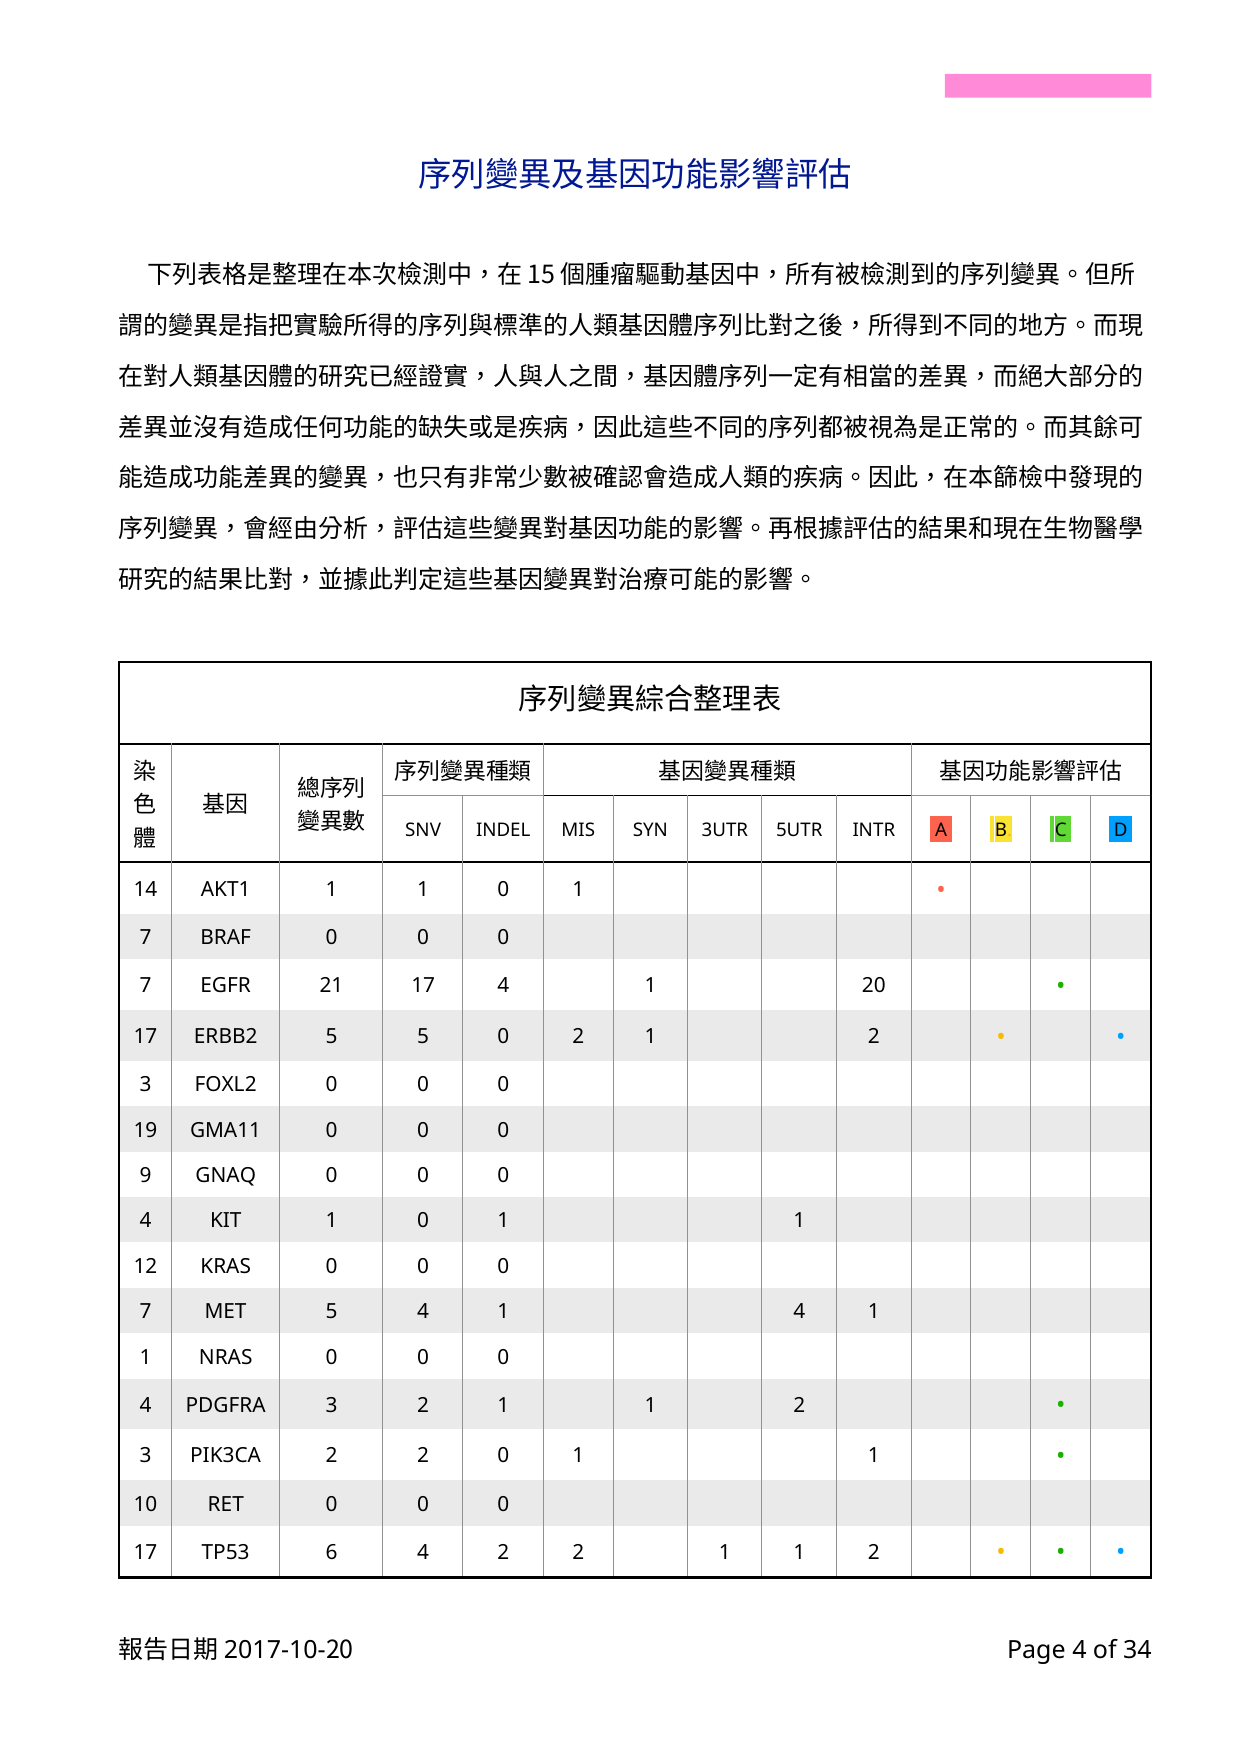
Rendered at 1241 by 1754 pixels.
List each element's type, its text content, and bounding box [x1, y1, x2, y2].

table_cell [971, 1480, 1030, 1526]
table_cell 0 [463, 1152, 543, 1197]
table_cell .B. [971, 796, 1030, 861]
table_cell [912, 1333, 970, 1379]
table_cell [688, 1106, 761, 1152]
table_cell 4 [120, 1379, 171, 1429]
table_cell 2 [383, 1430, 462, 1480]
table_cell [614, 1243, 687, 1288]
table_cell [837, 1333, 911, 1379]
table_cell [1091, 1480, 1150, 1526]
table_cell 0 [463, 914, 543, 959]
table_cell [614, 914, 687, 959]
table_cell [762, 1106, 836, 1152]
table_cell 4 [383, 1526, 462, 1576]
table_cell 染色體 [120, 745, 171, 861]
table_cell [837, 1106, 911, 1152]
table_cell [971, 959, 1030, 1010]
table_cell • [971, 1010, 1030, 1061]
table_cell [971, 863, 1030, 914]
table_cell [762, 1480, 836, 1526]
table_cell [912, 1197, 970, 1242]
table_cell 1 [614, 1010, 687, 1061]
table_cell [688, 1333, 761, 1379]
table_cell .C. [1031, 796, 1090, 861]
table_cell [1091, 863, 1150, 914]
table_cell [688, 1010, 761, 1061]
table_cell [1031, 1243, 1090, 1288]
table_cell [1031, 1288, 1090, 1333]
table_cell 9 [120, 1152, 171, 1197]
table_cell [912, 1526, 970, 1576]
table_cell 0 [280, 1480, 382, 1526]
table_cell [614, 1106, 687, 1152]
table_cell [971, 1288, 1030, 1333]
table_cell 0 [383, 914, 462, 959]
table_cell [1031, 914, 1090, 959]
table_cell [762, 959, 836, 1010]
table_cell 20 [837, 959, 911, 1010]
table_cell 基因 [172, 745, 279, 861]
table_cell • [1031, 959, 1090, 1010]
table_cell [1091, 1333, 1150, 1379]
table_cell [544, 1288, 613, 1333]
table_cell [614, 1288, 687, 1333]
table_cell [971, 1243, 1030, 1288]
table_cell 0 [280, 1152, 382, 1197]
table_cell [1031, 1333, 1090, 1379]
table_cell 21 [280, 959, 382, 1010]
table_cell EGFR [172, 959, 279, 1010]
table_cell 1 [120, 1333, 171, 1379]
table_cell [1091, 1430, 1150, 1480]
table_cell 2 [544, 1526, 613, 1576]
table_cell 0 [383, 1333, 462, 1379]
table_cell 0 [280, 1333, 382, 1379]
table_cell [971, 1430, 1030, 1480]
table_cell 3 [280, 1379, 382, 1429]
table_cell [688, 1061, 761, 1106]
table_cell GMA11 [172, 1106, 279, 1152]
table_cell [614, 1480, 687, 1526]
table_cell [544, 1379, 613, 1429]
table_cell 總序列 變異數 [280, 745, 382, 861]
table_cell 2 [837, 1010, 911, 1061]
table_cell 0 [280, 1243, 382, 1288]
table_cell [1031, 1197, 1090, 1242]
table_cell [1031, 1480, 1090, 1526]
table_cell [688, 1243, 761, 1288]
table_cell [1091, 1379, 1150, 1429]
table_cell 1 [383, 863, 462, 914]
table_cell [1031, 863, 1090, 914]
table_cell MET [172, 1288, 279, 1333]
table_cell 0 [280, 1106, 382, 1152]
table_cell [544, 914, 613, 959]
table_cell [544, 1333, 613, 1379]
table_cell 5 [383, 1010, 462, 1061]
table_cell [1031, 1106, 1090, 1152]
table_cell 0 [463, 1480, 543, 1526]
table_cell 0 [463, 1243, 543, 1288]
table_cell [837, 1379, 911, 1429]
table_cell 2 [544, 1010, 613, 1061]
table_cell 14 [120, 863, 171, 914]
table_cell 0 [383, 1480, 462, 1526]
table_cell [762, 1152, 836, 1197]
table_cell SNV [383, 796, 462, 861]
table_cell INDEL [463, 796, 543, 861]
table_cell [544, 1152, 613, 1197]
table_cell [1091, 1061, 1150, 1106]
table_cell 7 [120, 1288, 171, 1333]
table_header 序列變異綜合整理表 [120, 663, 1150, 743]
table_cell FOXL2 [172, 1061, 279, 1106]
table_cell [762, 863, 836, 914]
table_cell BRAF [172, 914, 279, 959]
table_cell [762, 1243, 836, 1288]
table_cell [544, 1243, 613, 1288]
table_cell GNAQ [172, 1152, 279, 1197]
table_cell [1091, 1288, 1150, 1333]
table_cell 基因變異種類 [544, 745, 911, 795]
table_cell NRAS [172, 1333, 279, 1379]
table_cell 0 [280, 914, 382, 959]
table_cell 0 [383, 1197, 462, 1242]
table_cell [1031, 1152, 1090, 1197]
table_cell 0 [280, 1061, 382, 1106]
table_cell [1091, 1243, 1150, 1288]
table_cell 10 [120, 1480, 171, 1526]
table_cell • [1031, 1526, 1090, 1576]
table_cell 1 [463, 1288, 543, 1333]
table_cell 2 [280, 1430, 382, 1480]
table_cell [614, 863, 687, 914]
table_cell [688, 959, 761, 1010]
table_cell [1091, 914, 1150, 959]
table_cell 2 [463, 1526, 543, 1576]
table_cell 1 [837, 1430, 911, 1480]
table_cell [762, 1010, 836, 1061]
table_cell [971, 1106, 1030, 1152]
table_cell [912, 1480, 970, 1526]
table_cell .D. [1091, 796, 1150, 861]
table_cell [544, 1197, 613, 1242]
table_cell [837, 914, 911, 959]
table_cell [912, 1430, 970, 1480]
table_cell [912, 1106, 970, 1152]
table_cell [912, 1010, 970, 1061]
table_cell 5 [280, 1010, 382, 1061]
table_cell [971, 1197, 1030, 1242]
table_cell RET [172, 1480, 279, 1526]
table_cell 5UTR [762, 796, 836, 861]
table_cell • [1031, 1379, 1090, 1429]
table_cell [1031, 1061, 1090, 1106]
table_cell 0 [463, 1061, 543, 1106]
table_cell [971, 1379, 1030, 1429]
table_cell 17 [383, 959, 462, 1010]
table_cell [1091, 1152, 1150, 1197]
table_cell [912, 914, 970, 959]
table_cell [614, 1430, 687, 1480]
table_cell 1 [280, 1197, 382, 1242]
table_cell [688, 1152, 761, 1197]
table_cell 0 [463, 1430, 543, 1480]
table_cell 0 [463, 863, 543, 914]
table_cell [912, 1152, 970, 1197]
table_cell 5 [280, 1288, 382, 1333]
table_cell 7 [120, 959, 171, 1010]
table_cell [837, 1197, 911, 1242]
table_cell AKT1 [172, 863, 279, 914]
table_cell • [1091, 1010, 1150, 1061]
table_cell 1 [762, 1197, 836, 1242]
table_cell [912, 1379, 970, 1429]
table_cell [837, 1152, 911, 1197]
table_cell 3 [120, 1061, 171, 1106]
table_cell 0 [383, 1106, 462, 1152]
table_cell 0 [463, 1010, 543, 1061]
table_cell [837, 1243, 911, 1288]
table_cell [688, 1379, 761, 1429]
table_cell [762, 1061, 836, 1106]
table_cell TP53 [172, 1526, 279, 1576]
table_cell [1031, 1010, 1090, 1061]
table_cell 12 [120, 1243, 171, 1288]
table_cell 1 [463, 1197, 543, 1242]
table_cell [1091, 1106, 1150, 1152]
table_cell [912, 1243, 970, 1288]
table_cell [971, 1333, 1030, 1379]
table_cell INTR [837, 796, 911, 861]
table_cell [837, 863, 911, 914]
table_cell 1 [762, 1526, 836, 1576]
table_cell 1 [544, 1430, 613, 1480]
table_cell [614, 1152, 687, 1197]
table_cell 17 [120, 1526, 171, 1576]
table_cell 7 [120, 914, 171, 959]
table_cell 0 [383, 1152, 462, 1197]
table_cell [544, 1106, 613, 1152]
table_cell ERBB2 [172, 1010, 279, 1061]
table_cell [544, 1061, 613, 1106]
table_cell 4 [762, 1288, 836, 1333]
table_cell [688, 1197, 761, 1242]
table_cell [544, 1480, 613, 1526]
table_cell PIK3CA [172, 1430, 279, 1480]
table_cell [837, 1061, 911, 1106]
table_cell • [1091, 1526, 1150, 1576]
table_cell 17 [120, 1010, 171, 1061]
table_cell 19 [120, 1106, 171, 1152]
table_cell 基因功能影響評估 [912, 745, 1150, 795]
table_cell 4 [383, 1288, 462, 1333]
table_cell [912, 1061, 970, 1106]
table_cell 4 [120, 1197, 171, 1242]
table_cell 2 [383, 1379, 462, 1429]
table_cell [688, 1480, 761, 1526]
table_cell [971, 1152, 1030, 1197]
table_cell [912, 959, 970, 1010]
table_cell 1 [614, 1379, 687, 1429]
table_cell [688, 863, 761, 914]
table_cell 0 [383, 1243, 462, 1288]
table_cell 2 [762, 1379, 836, 1429]
table_cell 1 [280, 863, 382, 914]
table_cell MIS [544, 796, 613, 861]
table_cell [1091, 1197, 1150, 1242]
table_cell 3UTR [688, 796, 761, 861]
table_cell KIT [172, 1197, 279, 1242]
text 下列表格是整理在本次檢測中，在15個腫瘤驅動基因中，所有被檢測到的序列變異。但所謂的變異是指把實驗所得的序列與標準的人類基因體序列比對之後，所得到不同的地方。而現在對人類基因體的研究已經證實，人與人之間，基因體序列一定有相當的差異，而絕大部分的差異並沒有造成任何功能的缺失或是疾病，因此這些不同的序列都被視為是正常的。而其餘可能造成功能差異的變異，也只有非常少數被確認會造成人類的疾病。因此，在本篩檢中發現的序列變異，會經由分析，評估這些變異對基因功能的影響。再根據評估的結果和現在生物醫學研究的結果比對，並據此判定這些基因變異對治療可能的影響。 [118, 255, 1152, 596]
table_cell 0 [463, 1106, 543, 1152]
table_cell 1 [544, 863, 613, 914]
table_cell [614, 1526, 687, 1576]
table_cell 1 [837, 1288, 911, 1333]
table_cell [762, 1430, 836, 1480]
table_cell 1 [463, 1379, 543, 1429]
text 序列變異及基因功能影響評估 [118, 148, 1152, 196]
table_cell • [912, 863, 970, 914]
table_cell 6 [280, 1526, 382, 1576]
table_cell [688, 914, 761, 959]
table_cell [614, 1197, 687, 1242]
table_cell [688, 1430, 761, 1480]
table_cell [971, 914, 1030, 959]
table_cell 1 [688, 1526, 761, 1576]
table_cell .A. [912, 796, 970, 861]
table_cell 1 [614, 959, 687, 1010]
table_cell [614, 1333, 687, 1379]
table_cell SYN [614, 796, 687, 861]
table_cell 0 [383, 1061, 462, 1106]
table_cell [762, 914, 836, 959]
table_cell [1091, 959, 1150, 1010]
table_cell 2 [837, 1526, 911, 1576]
table_cell KRAS [172, 1243, 279, 1288]
table_cell [688, 1288, 761, 1333]
table_cell PDGFRA [172, 1379, 279, 1429]
table_cell [614, 1061, 687, 1106]
table_cell [762, 1333, 836, 1379]
table_cell [971, 1061, 1030, 1106]
table_cell • [1031, 1430, 1090, 1480]
table_cell [912, 1288, 970, 1333]
table_cell • [971, 1526, 1030, 1576]
table_cell [837, 1480, 911, 1526]
table_cell [544, 959, 613, 1010]
table_cell 4 [463, 959, 543, 1010]
table_cell 序列變異種類 [383, 745, 543, 795]
table_cell 0 [463, 1333, 543, 1379]
table_cell 3 [120, 1430, 171, 1480]
